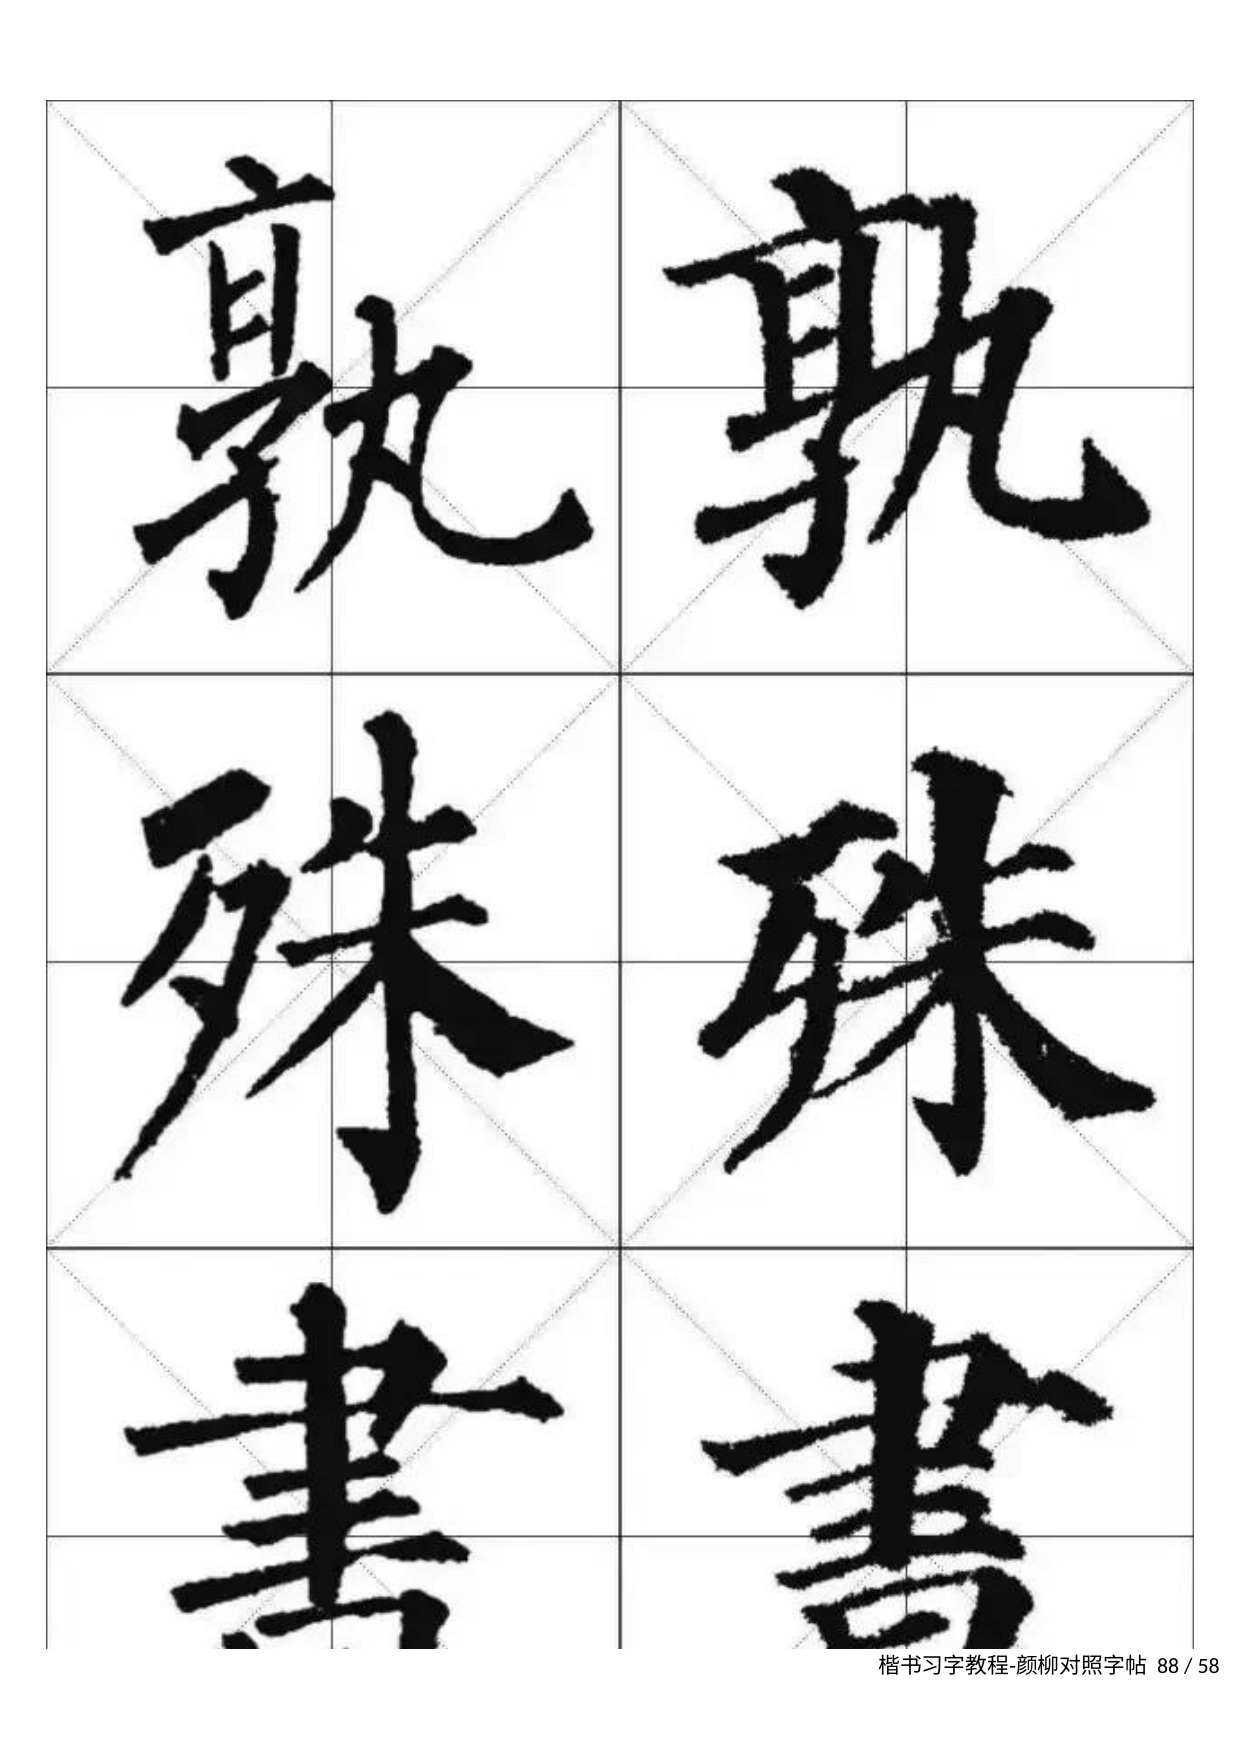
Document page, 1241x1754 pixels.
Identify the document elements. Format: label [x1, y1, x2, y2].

picture [46, 100, 1194, 1649]
